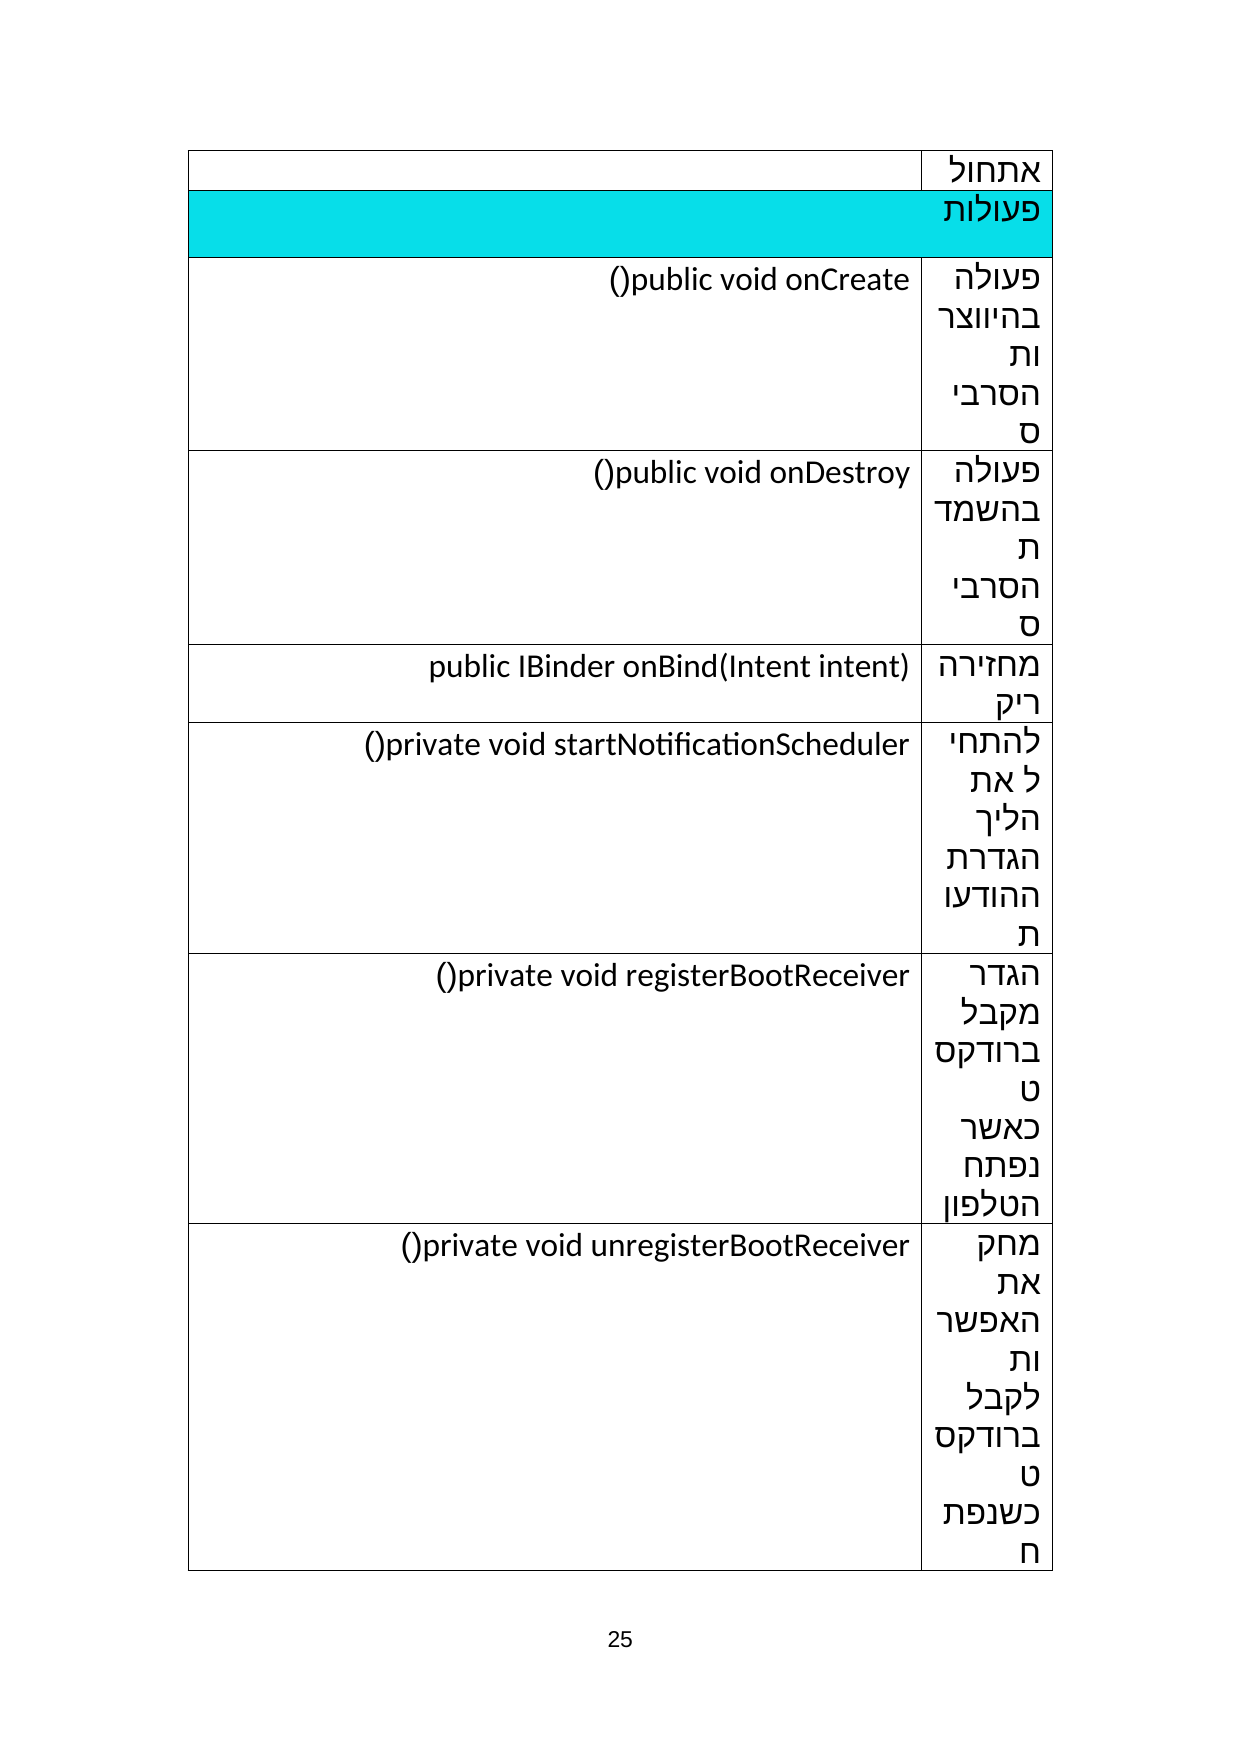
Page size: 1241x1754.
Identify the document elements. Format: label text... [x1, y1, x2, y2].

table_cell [922, 1224, 1052, 1570]
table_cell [189, 1224, 921, 1570]
table_cell private void startNotificationScheduler() [189, 723, 921, 953]
table_cell public IBinder onBind(Intent intent) [189, 645, 921, 722]
table_cell פעולות [189, 191, 1052, 257]
table_cell להתחיל את הליך הגדרת ההודעות [922, 723, 1052, 953]
table_cell public void onCreate() [189, 258, 921, 450]
table_cell מקבל אתחול [922, 151, 1052, 189]
table_cell public void onDestroy() [189, 451, 921, 644]
table_cell private void registerBootReceiver() [189, 954, 921, 1223]
table_cell פעולה בהיווצרות הסרביס [922, 258, 1052, 450]
table_cell פעולה בהשמדת הסרביס [922, 451, 1052, 644]
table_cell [189, 151, 921, 189]
table_cell מחזירה ריק [922, 645, 1052, 722]
table_cell הגדר מקבל ברודקסט כאשר נפתח הטלפון [922, 954, 1052, 1223]
